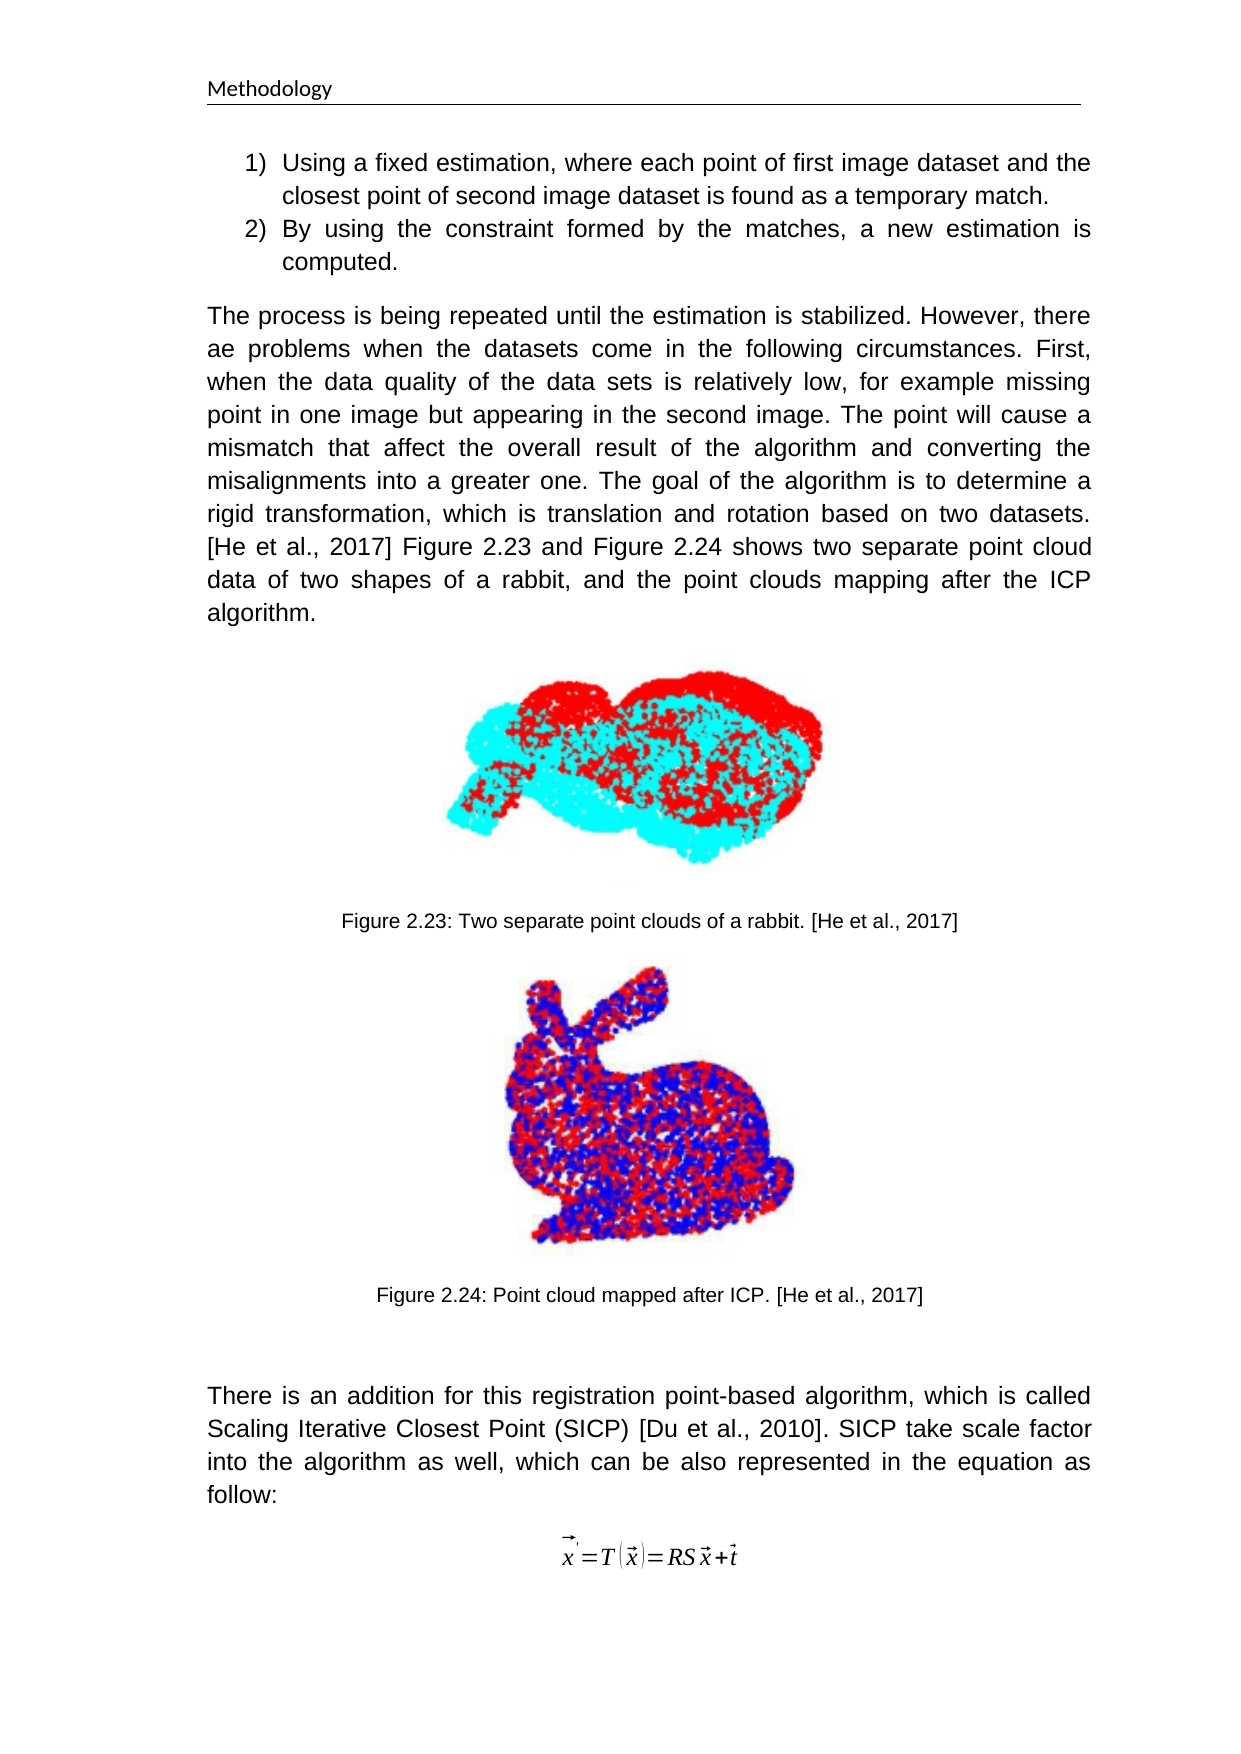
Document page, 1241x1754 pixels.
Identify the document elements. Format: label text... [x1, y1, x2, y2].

picture [442, 651, 858, 885]
text The process is being repeated until the estimation is stabilized. However, there ae problems when the datasets come in the following circumstances. First, when the data quality of the data sets is relatively low, for example missing point in one image but appearing in the second image. The point will cause a mismatch that affect the overall result of the algorithm and converting the misalignments into a greater one. The goal of the algorithm is to determine a rigid transformation, which is translation and rotation based on two datasets. [He et al., 2017] Figure 2.23 and Figure 2.24 shows two separate point cloud data of two shapes of a rabbit, and the point clouds mapping after the ICP algorithm. [207, 301, 1092, 627]
list By using the constraint formed by the matches, a new estimation is computed. [244, 214, 1092, 276]
text Figure 2.24: Point cloud mapped after ICP. [He et al., 2017] [207, 1282, 1092, 1306]
picture [491, 953, 808, 1258]
text Figure 2.23: Two separate point clouds of a rabbit. [He et al., 2017] [207, 909, 1092, 933]
list Using a fixed estimation, where each point of first image dataset and the closest point of second image dataset is found as a temporary match. [244, 148, 1092, 209]
text There is an addition for this registration point-based algorithm, which is called Scaling Iterative Closest Point (SICP) [Du et al., 2010]. SICP take scale factor into the algorithm as well, which can be also represented in the equation as follow: [207, 1381, 1092, 1509]
